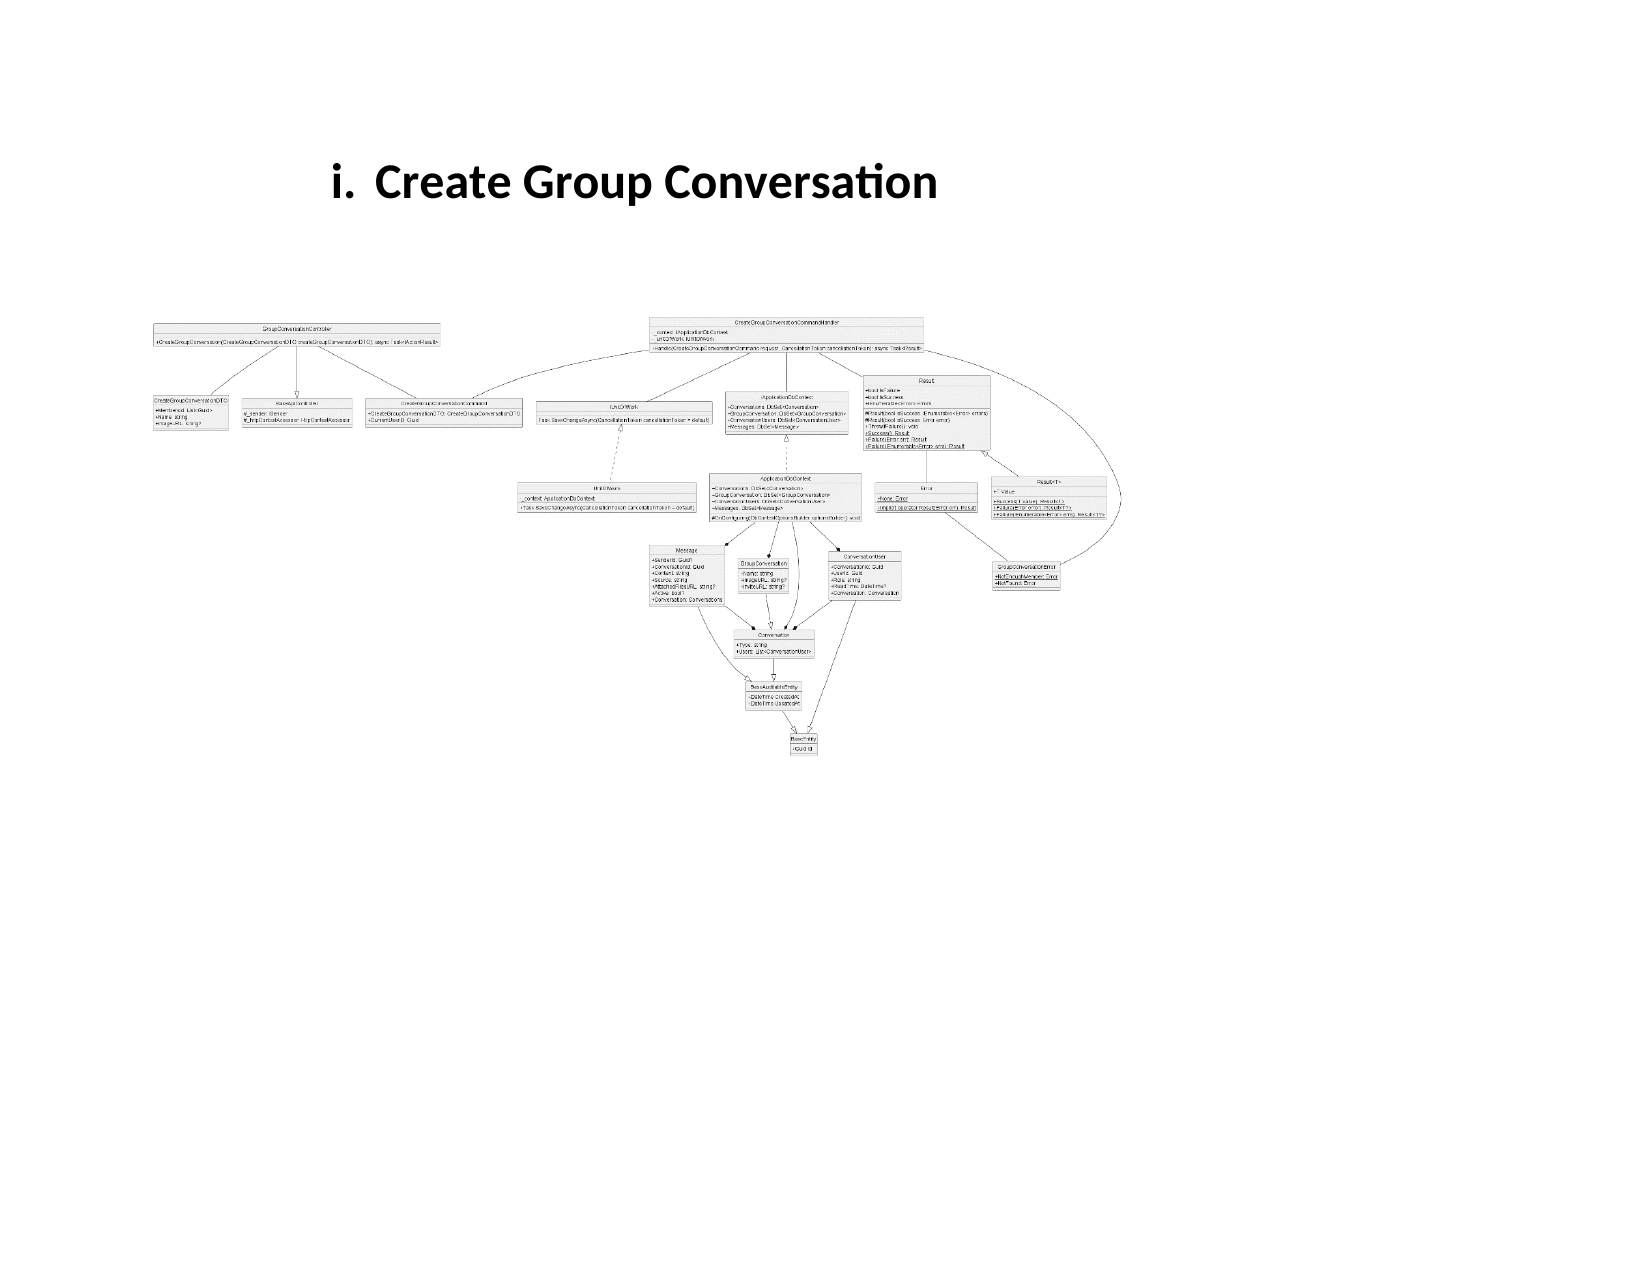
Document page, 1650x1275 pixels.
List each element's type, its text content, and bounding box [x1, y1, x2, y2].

list Create Group Conversation [356, 150, 1500, 211]
picture [150, 315, 1125, 758]
